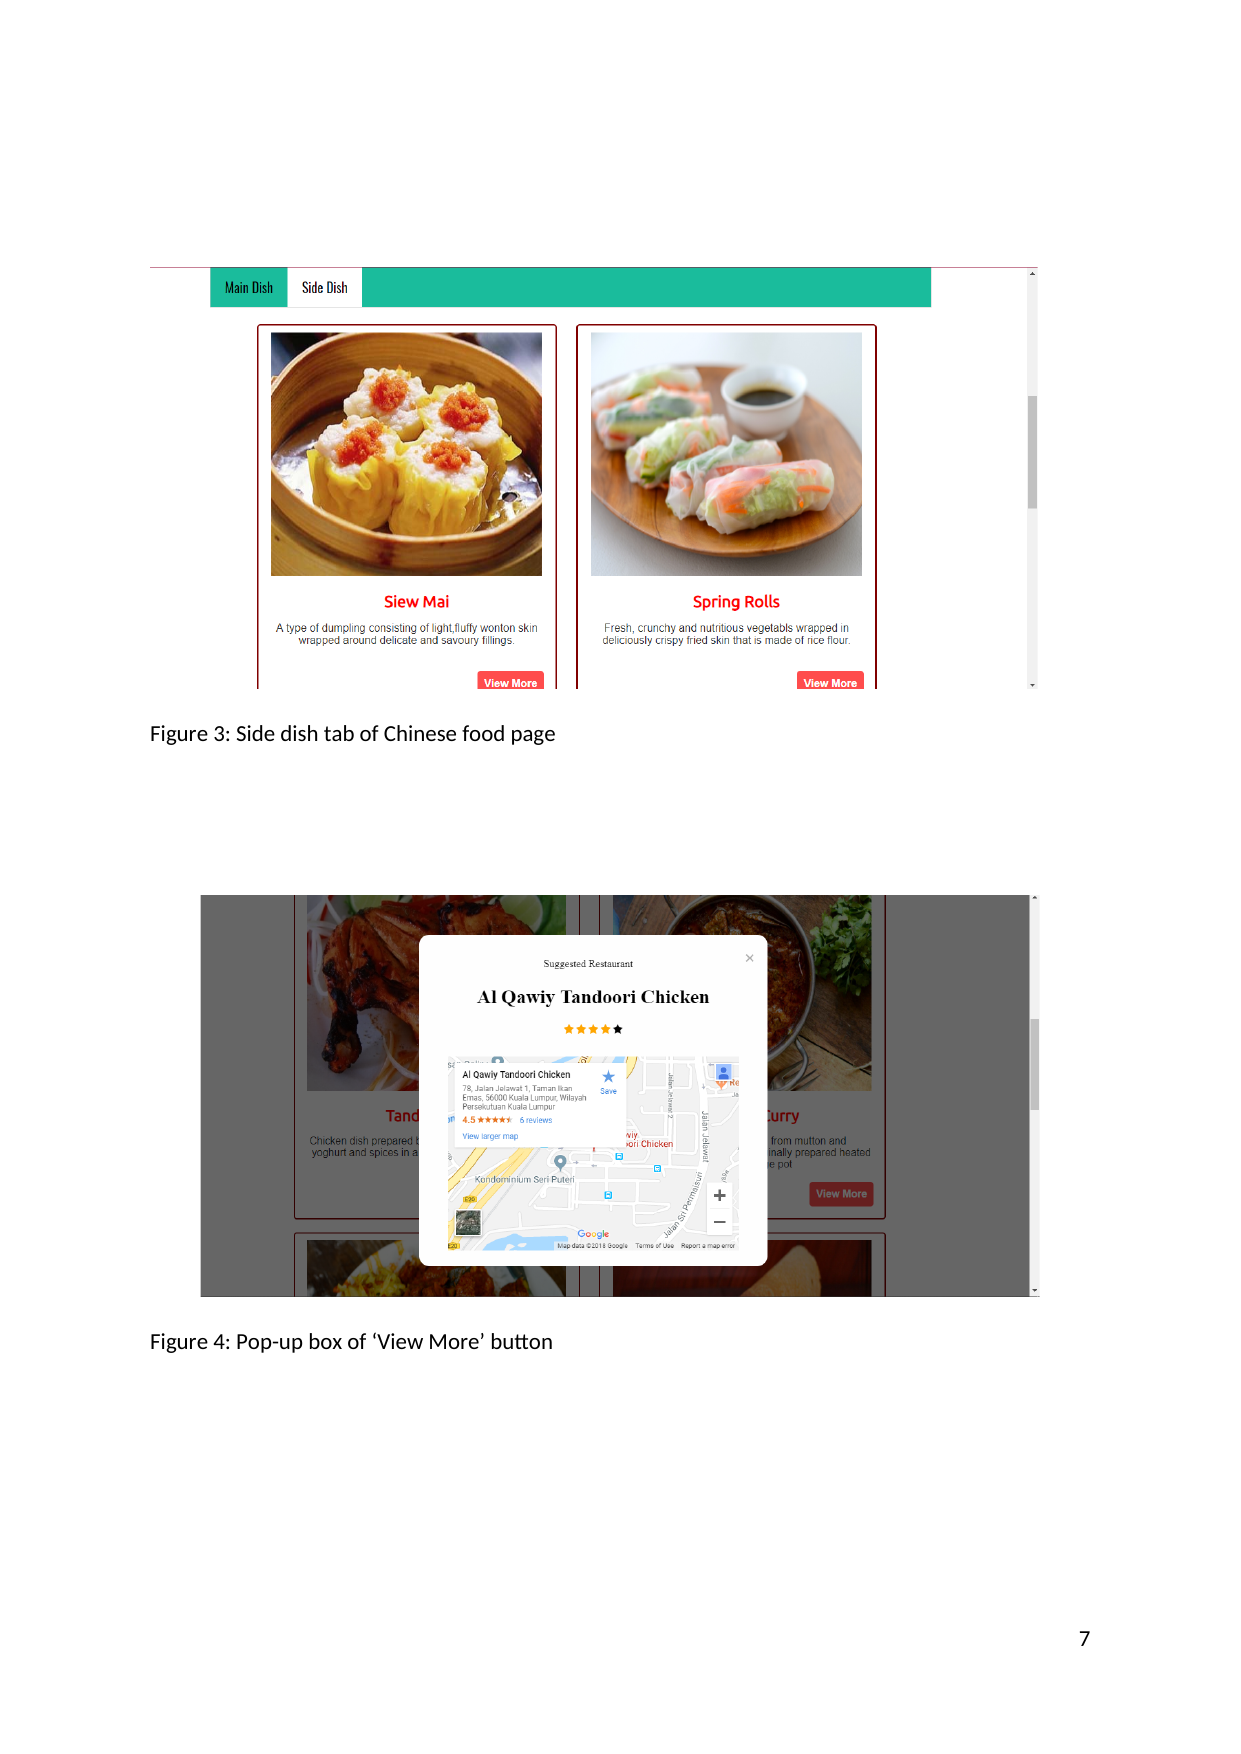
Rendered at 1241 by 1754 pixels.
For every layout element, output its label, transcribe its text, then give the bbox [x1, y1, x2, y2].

text Figure 4: Pop-up box of ‘View More’ button [150, 1327, 1090, 1355]
picture [150, 267, 1038, 689]
text Figure 3: Side dish tab of Chinese food page [150, 719, 1090, 747]
picture [200, 895, 1040, 1297]
